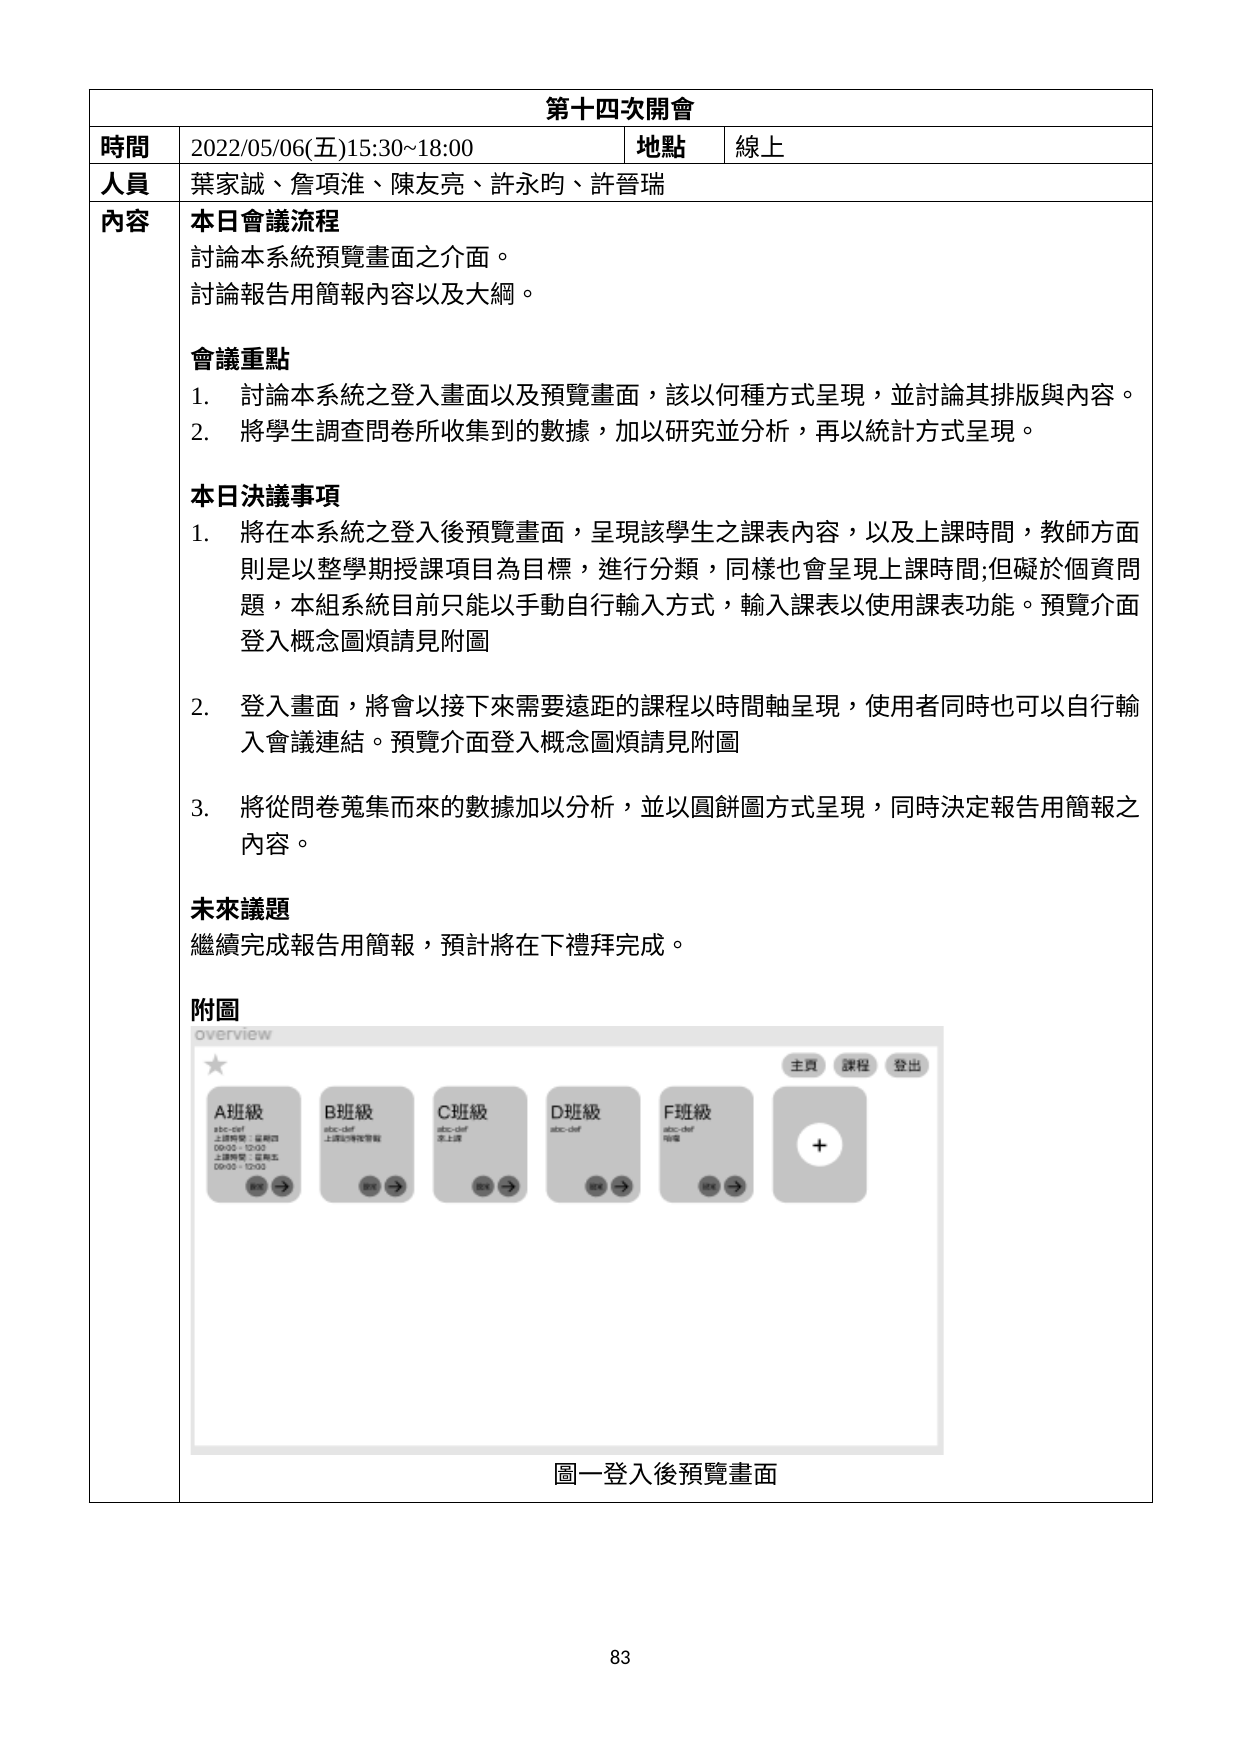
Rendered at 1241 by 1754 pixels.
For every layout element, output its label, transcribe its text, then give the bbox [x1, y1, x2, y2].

table_cell 2022/05/06(五)15:30~18:00 [180, 127, 624, 163]
picture [190, 1026, 944, 1455]
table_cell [180, 202, 1152, 1502]
table_header 第十四次開會 [90, 90, 1152, 126]
table_cell 人員 [90, 164, 179, 201]
table_cell 內容 [90, 202, 179, 1502]
table_cell 葉家誠、詹項淮、陳友亮、許永昀、許晉瑞 [180, 164, 1152, 201]
table_cell 地點 [625, 127, 724, 163]
table_cell 時間 [90, 127, 179, 163]
table_cell 線上 [725, 127, 1152, 163]
